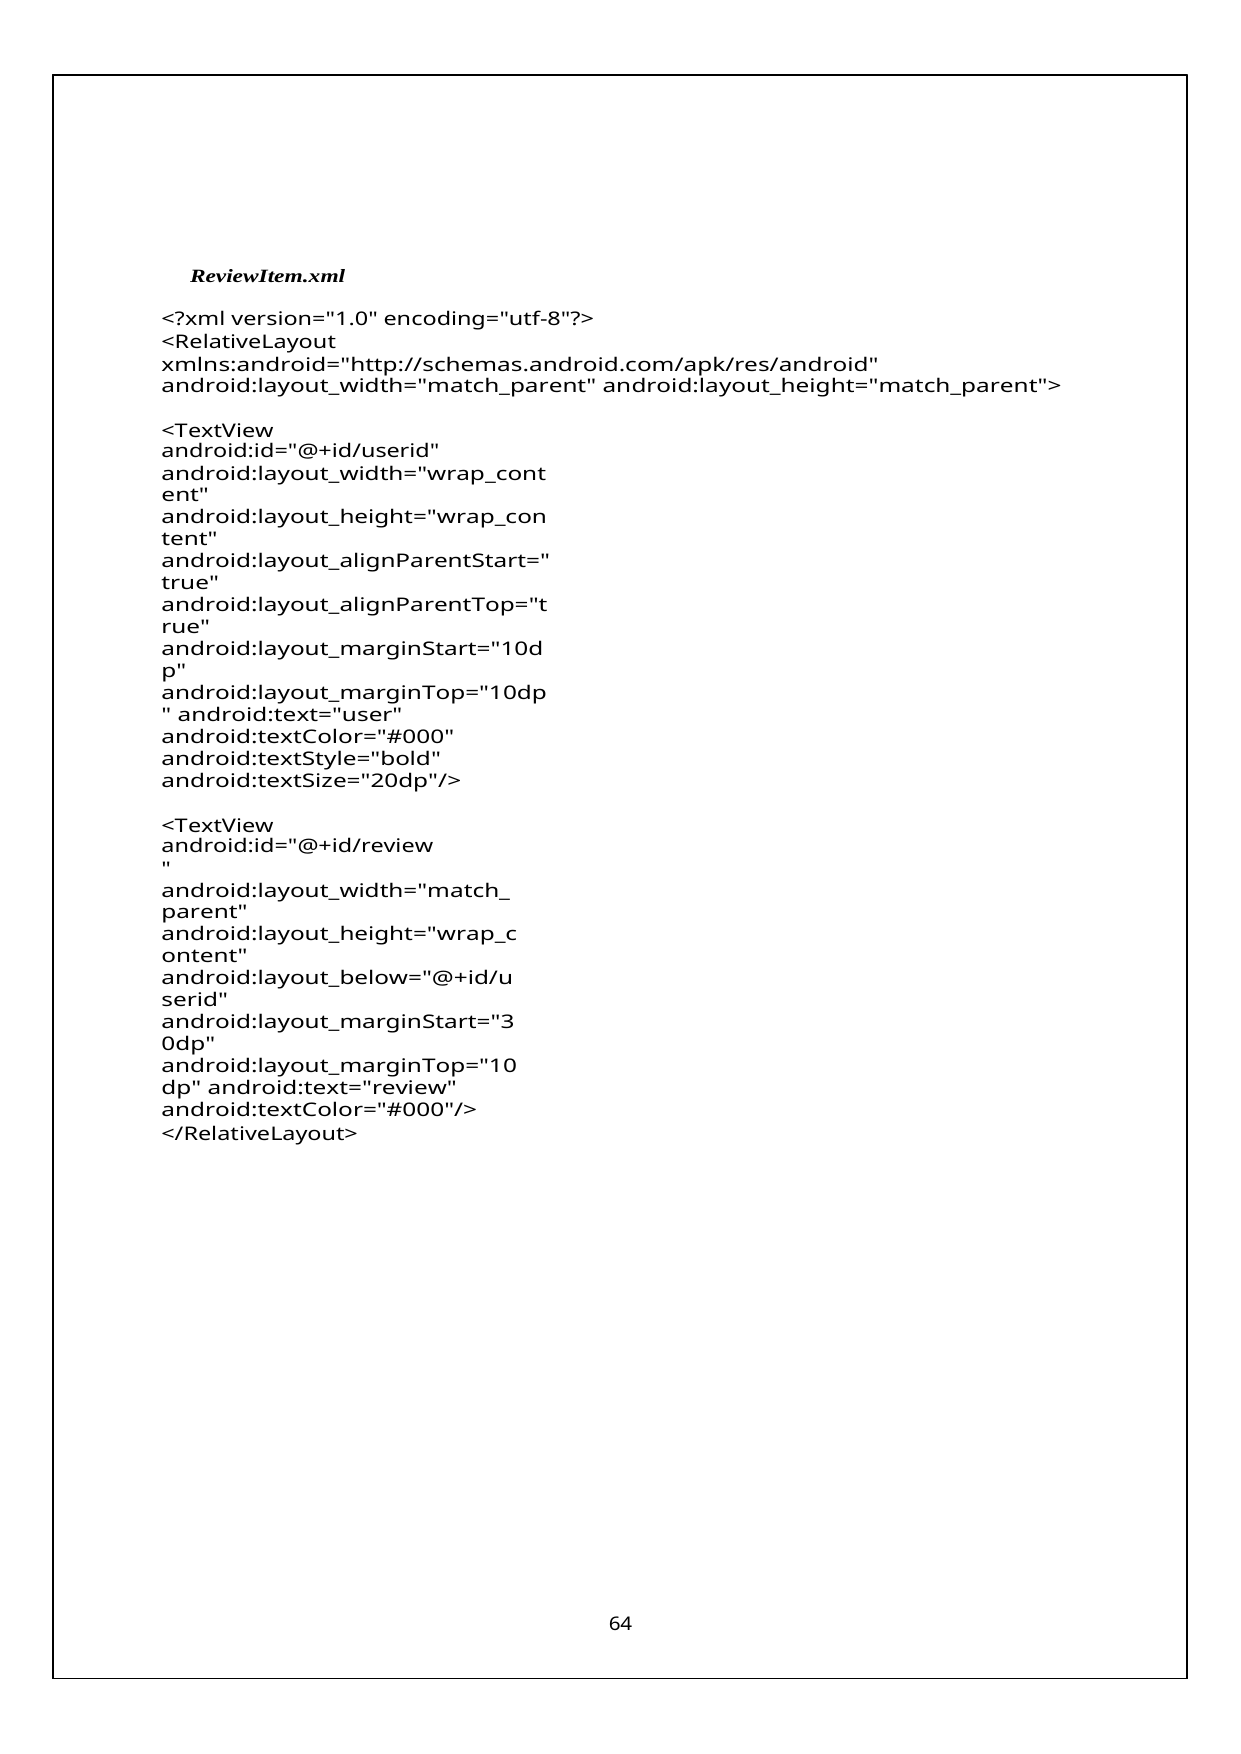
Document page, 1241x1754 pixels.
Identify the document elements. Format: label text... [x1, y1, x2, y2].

text xmlns:android="http://schemas.android.com/apk/res/android" android:layout_width="match_parent" android:layout_height="match_parent"> [161, 353, 1198, 397]
text <RelativeLayout [161, 330, 1198, 353]
text <?xml version="1.0" encoding="utf-8"?> [161, 306, 1198, 330]
text android:layout_width="wrap_content" android:layout_height="wrap_content" android:layout_alignParentStart="true" android:layout_alignParentTop="true" android:layout_marginStart="10dp" android:layout_marginTop="10dp" android:text="user" android:textColor="#000" android:textStyle="bold" android:textSize="20dp"/> [161, 463, 552, 793]
text <TextView android:id="@+id/review" [161, 814, 440, 880]
text 64 [425, 1610, 815, 1636]
text <TextView android:id="@+id/userid" [161, 419, 440, 463]
text android:layout_width="match_parent" android:layout_height="wrap_content" android:layout_below="@+id/userid" android:layout_marginStart="30dp" android:layout_marginTop="10dp" android:text="review" android:textColor="#000"/> [161, 880, 521, 1122]
subtitle ReviewItem.xml [190, 265, 1198, 287]
text </RelativeLayout> [161, 1122, 1198, 1145]
